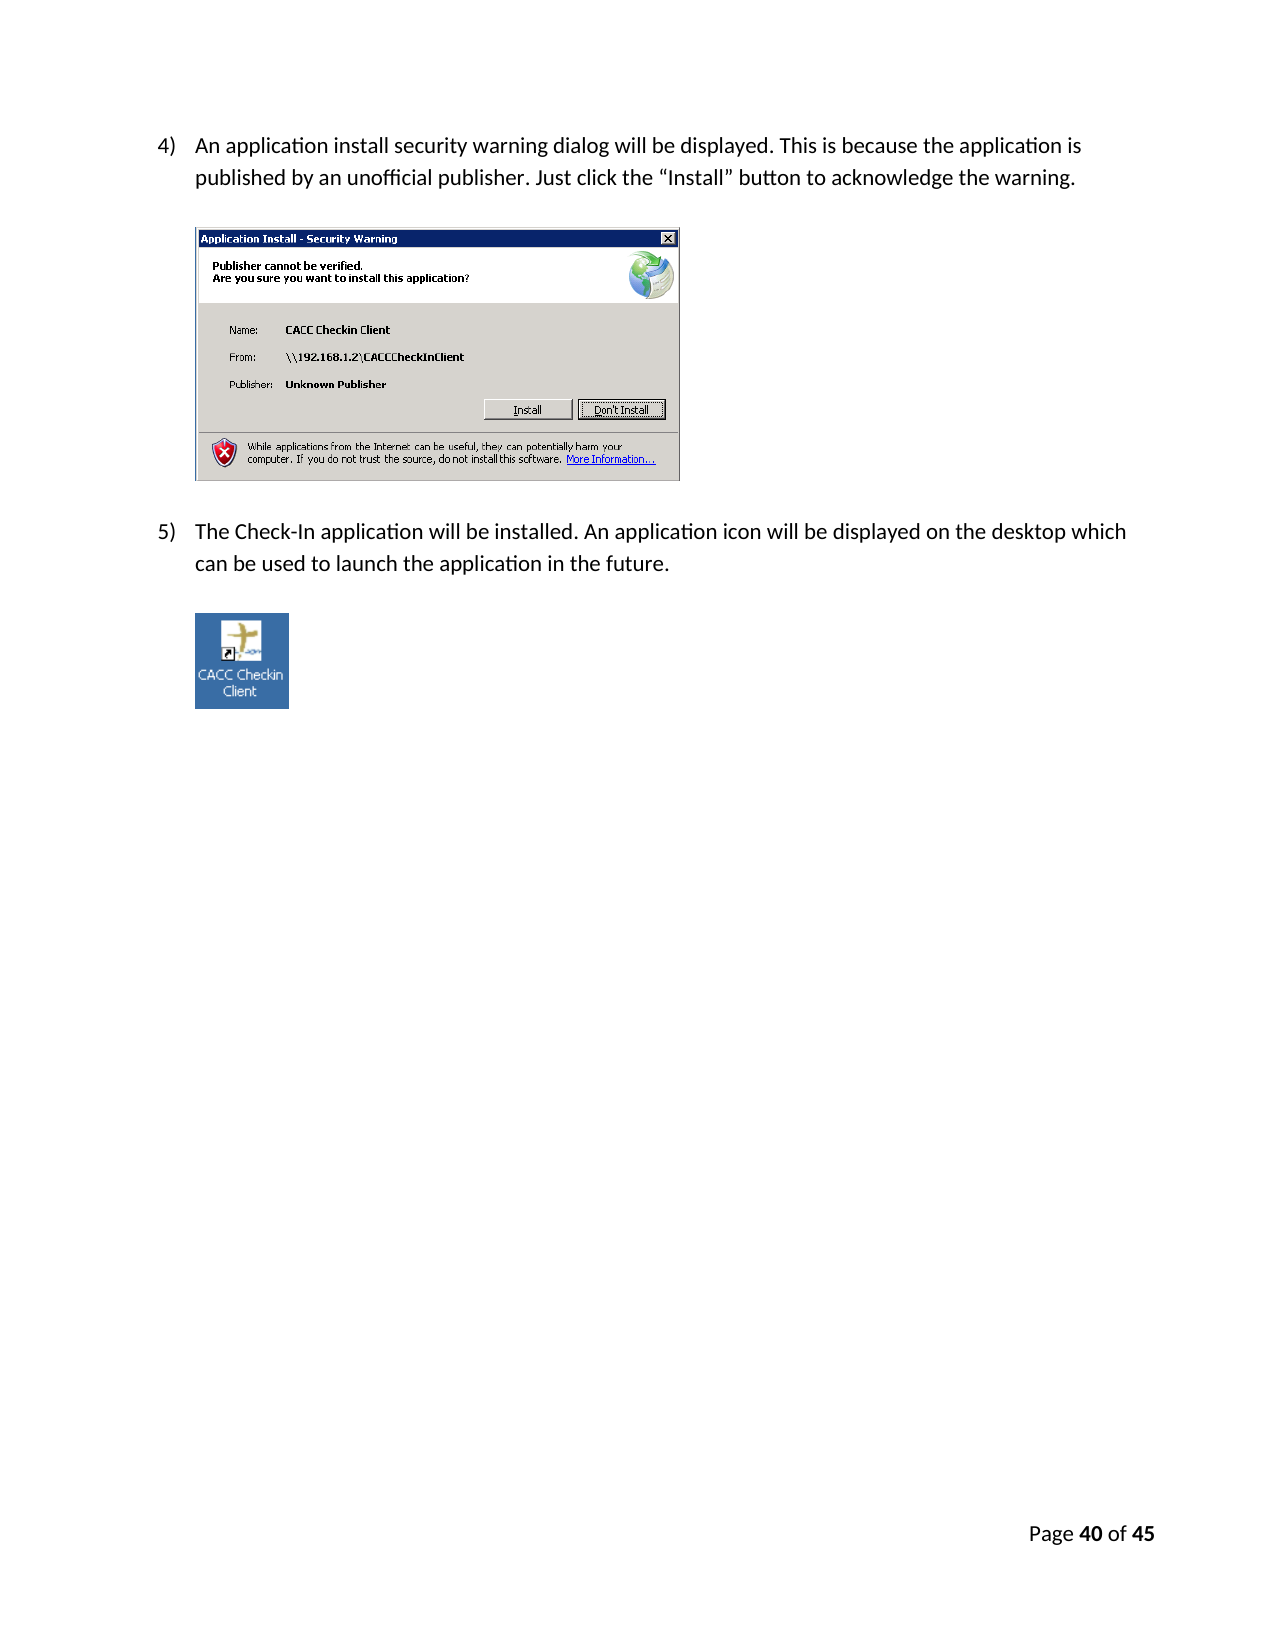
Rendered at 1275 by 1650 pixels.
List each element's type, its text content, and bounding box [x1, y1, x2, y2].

list The Check-In application will be installed. An application icon will be displayed on the desktop which can be used to launch the application in the future. [157, 517, 1155, 577]
list An application install security warning dialog will be displayed. This is because the application is published by an unofficial publisher. Just click the “Install” button to acknowledge the warning. [157, 131, 1155, 191]
picture [195, 613, 289, 709]
picture [195, 227, 680, 481]
